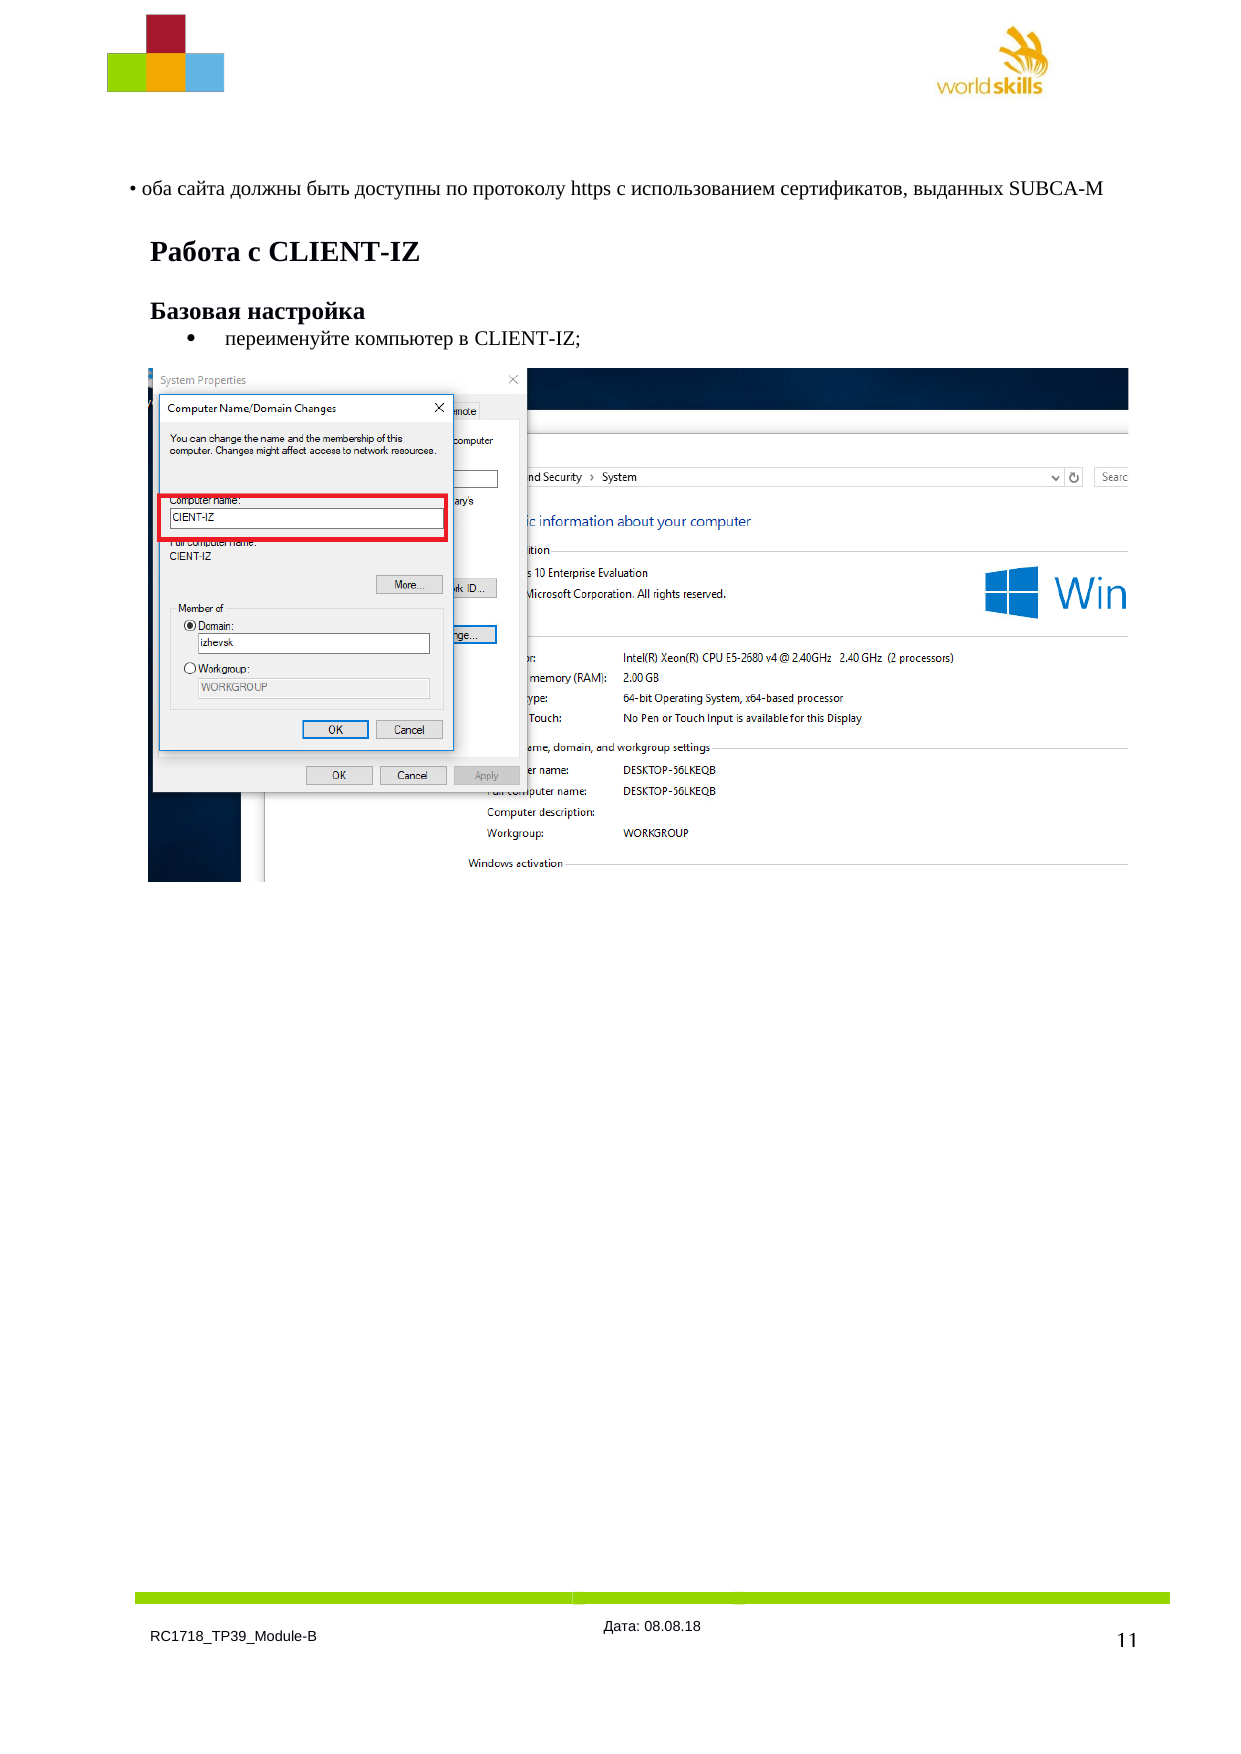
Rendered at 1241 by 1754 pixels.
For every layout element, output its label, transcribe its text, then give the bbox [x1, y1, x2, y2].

picture [106, 14, 225, 92]
text • оба сайта должны быть доступны по протоколу https с использованием сертификатов, выданных SUBCA-M [129, 176, 1113, 200]
picture [933, 22, 1056, 101]
list переименуйте компьютер в CLIENT-IZ; [187, 325, 1113, 350]
subtitle Базовая настройка [150, 297, 1113, 325]
subtitle Работа с CLIENT-IZ [150, 234, 1113, 267]
picture [147, 368, 1127, 881]
